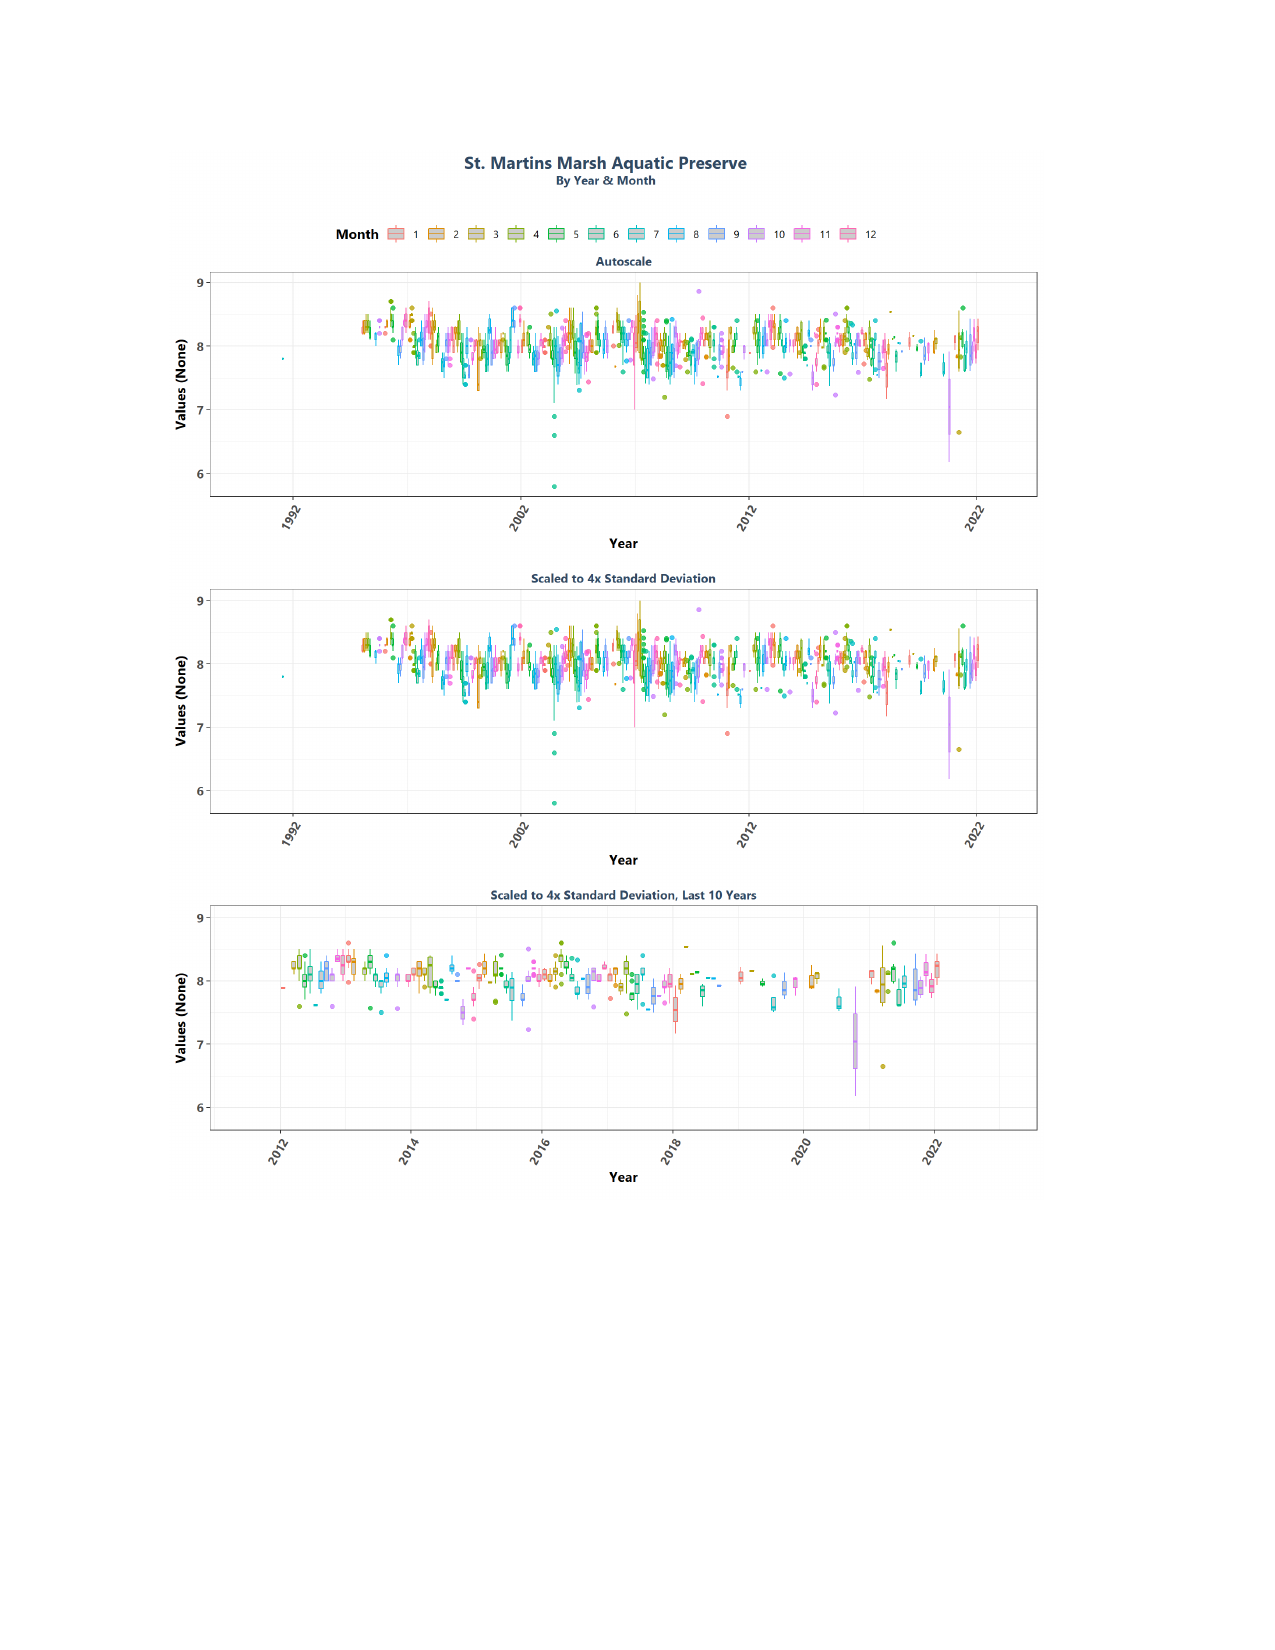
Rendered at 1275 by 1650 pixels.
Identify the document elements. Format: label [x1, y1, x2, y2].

picture [168, 150, 1044, 1200]
